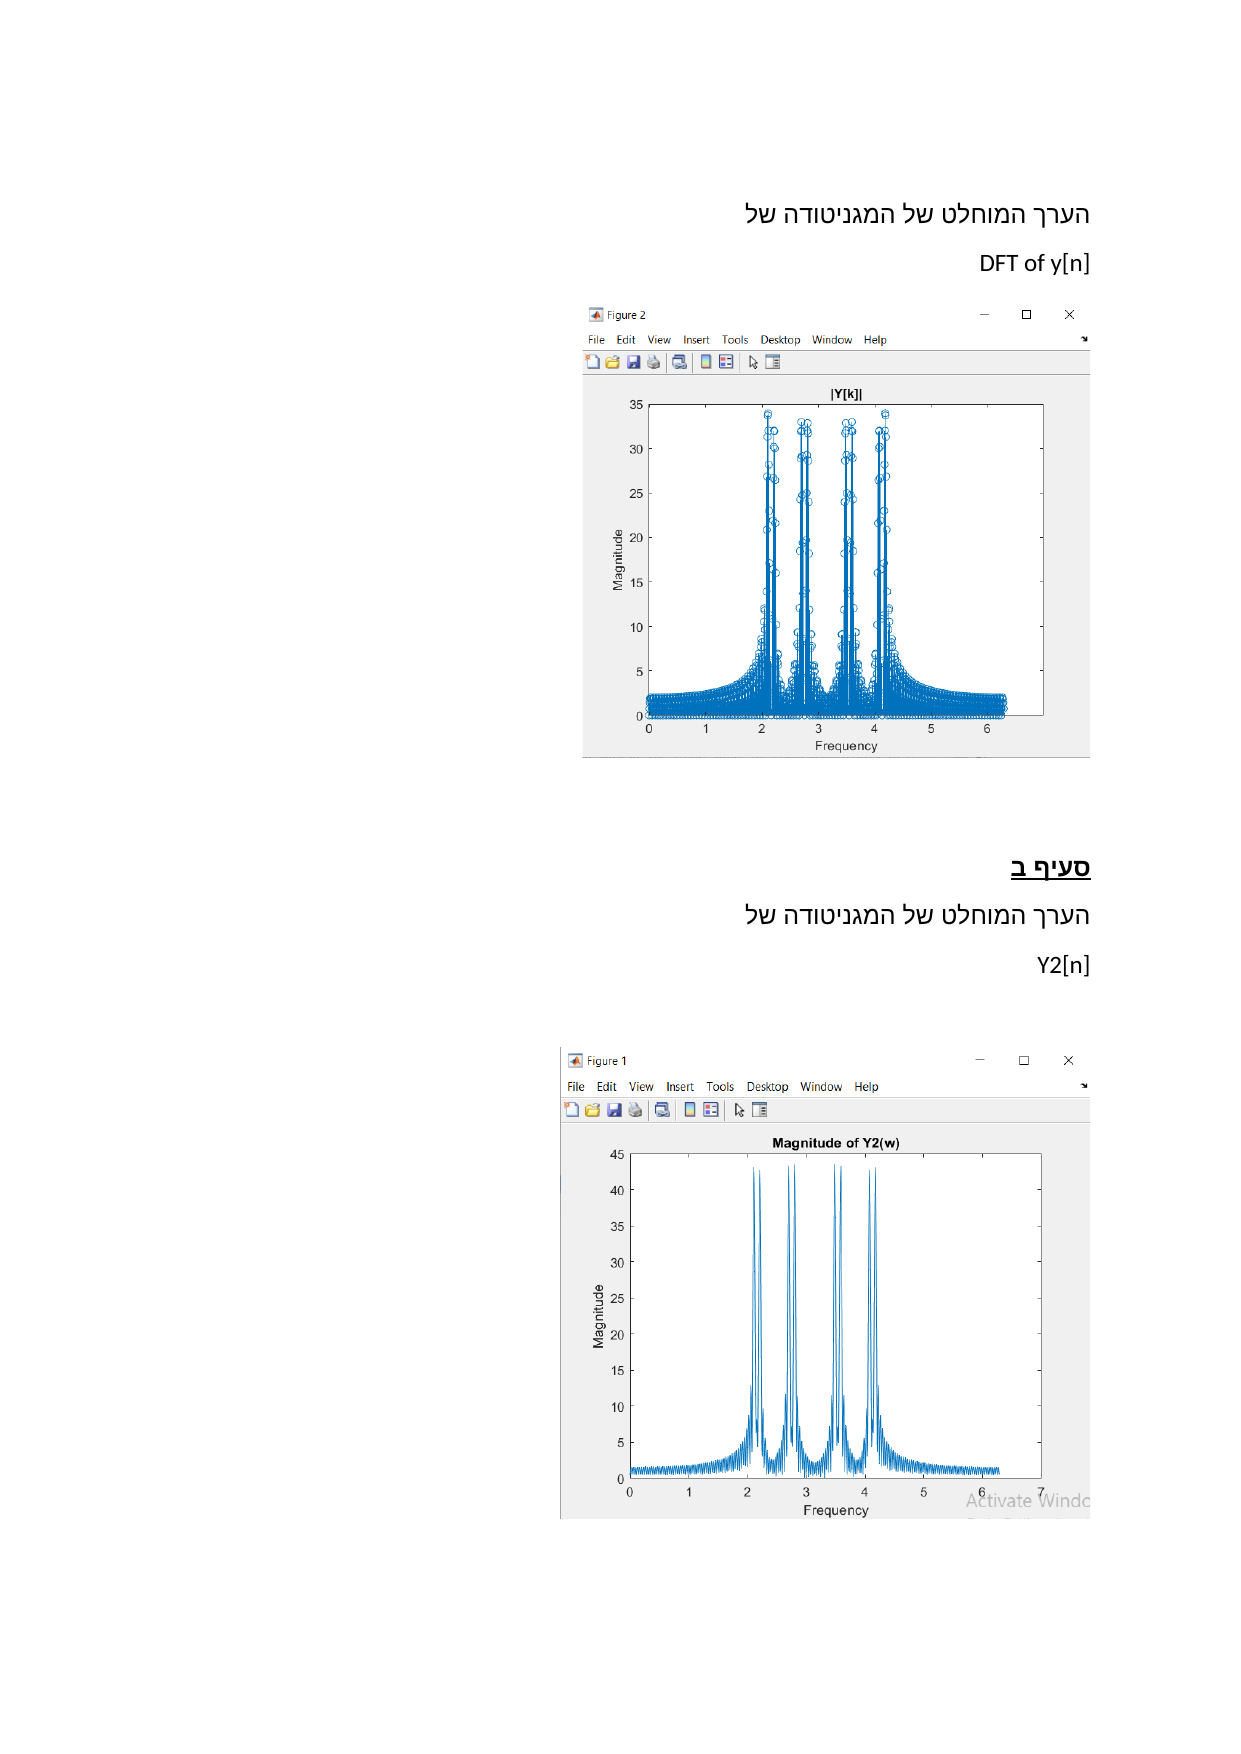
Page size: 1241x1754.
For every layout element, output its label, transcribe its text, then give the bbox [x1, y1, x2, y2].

picture [560, 1047, 1091, 1519]
picture [582, 301, 1091, 758]
text הערך המוחלט של המגניטודה של [150, 199, 1090, 228]
text DFT of y[n] [150, 247, 1090, 278]
text Y2[n] [150, 949, 1090, 979]
text סעיף ב [150, 853, 1090, 882]
text הערך המוחלט של המגניטודה של [150, 901, 1090, 930]
